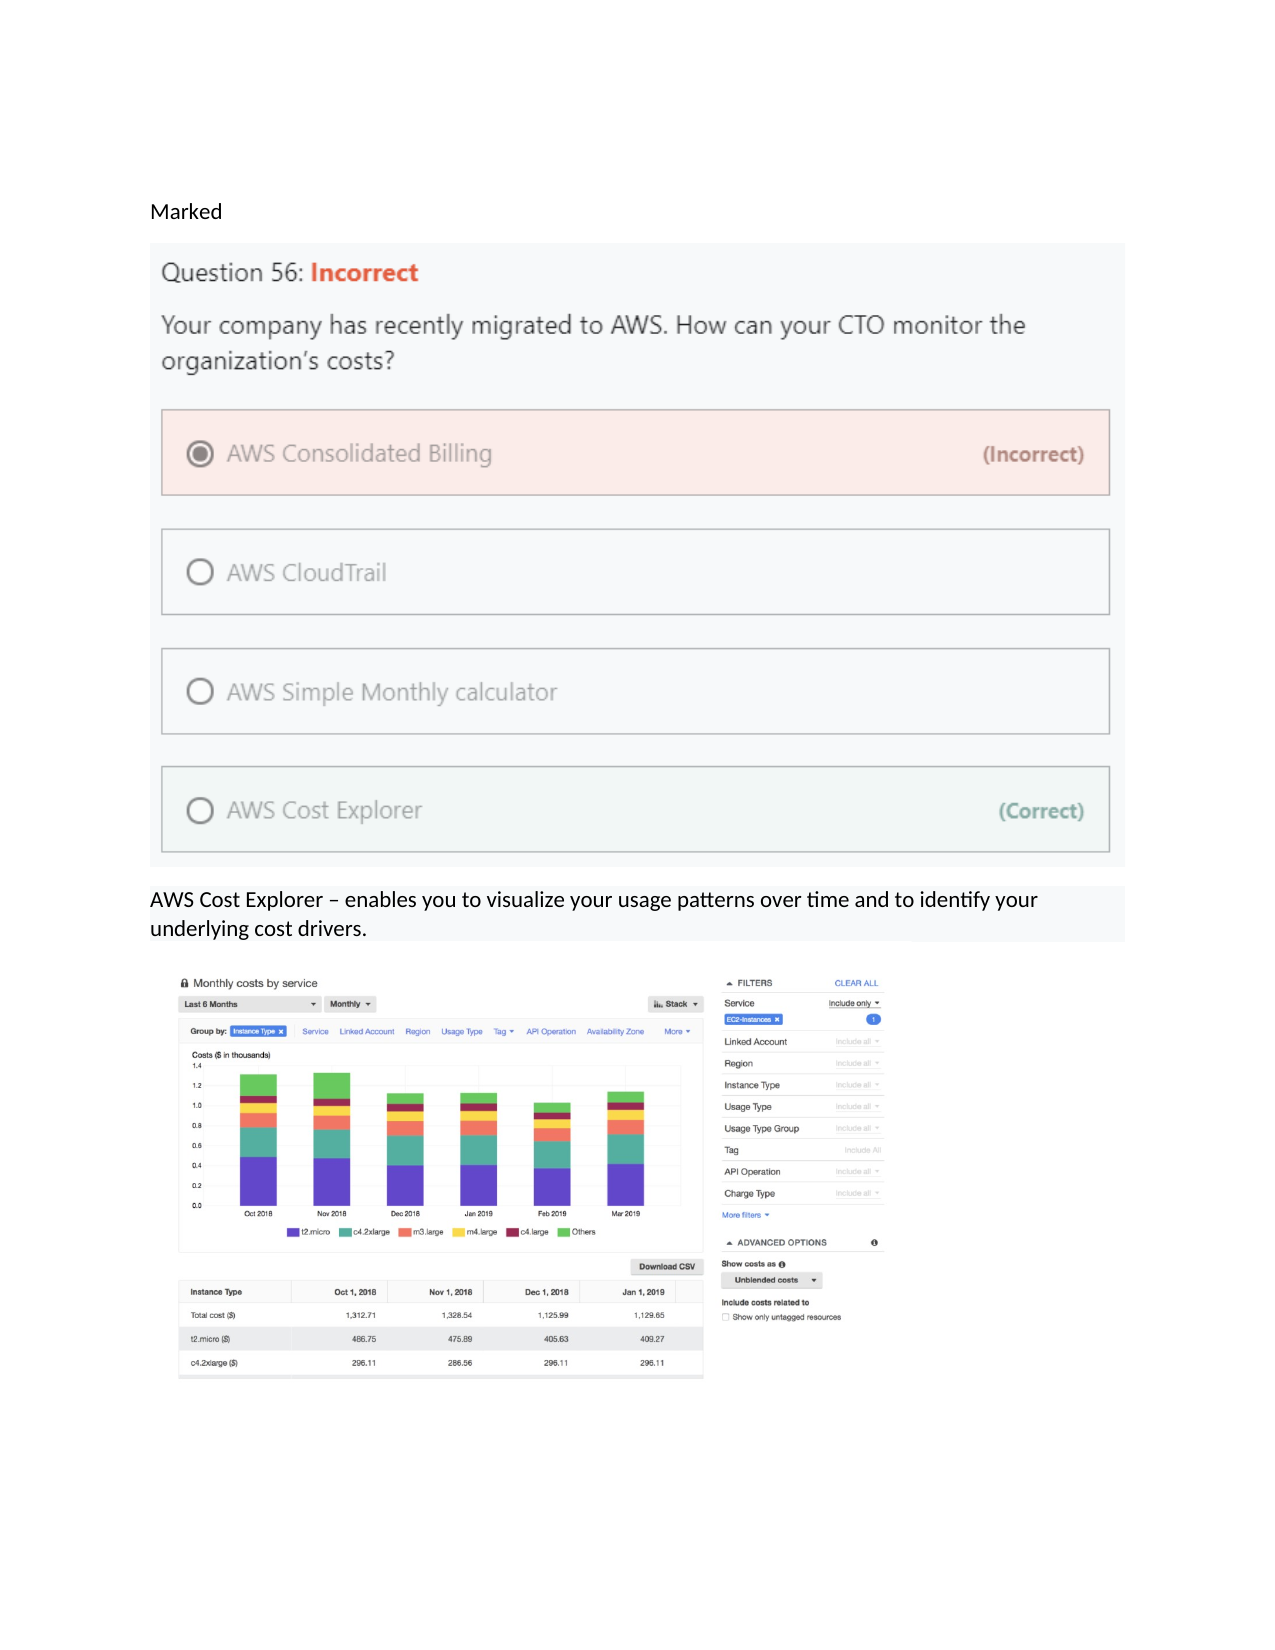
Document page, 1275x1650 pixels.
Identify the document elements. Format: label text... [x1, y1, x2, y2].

text AWS Cost Explorer – enables you to visualize your usage patterns over time and to identify your underlying cost drivers. [150, 886, 1125, 942]
picture [150, 941, 912, 1402]
picture [150, 243, 1125, 867]
text Marked [150, 197, 1125, 225]
